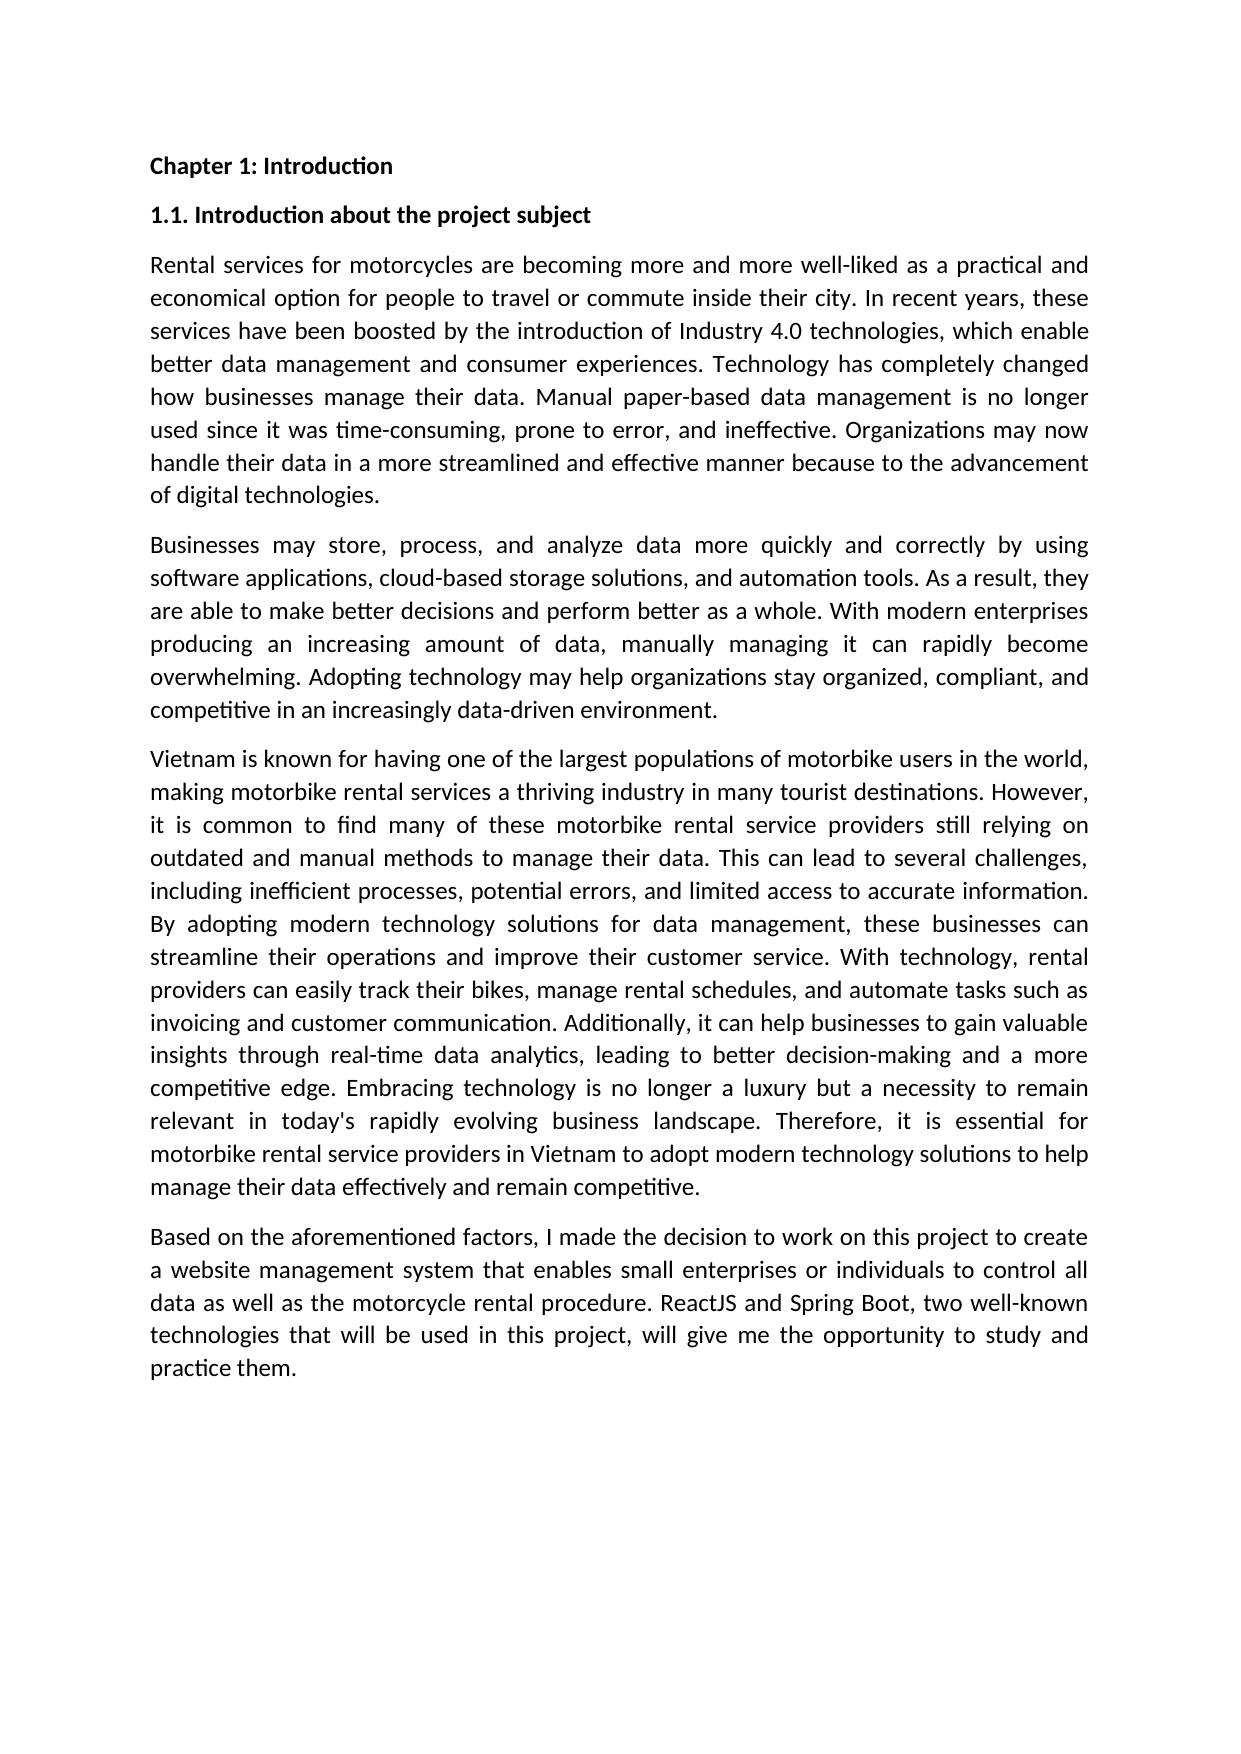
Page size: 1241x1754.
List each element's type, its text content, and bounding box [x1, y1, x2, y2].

text Vietnam is known for having one of the largest populations of motorbike users in the world, making motorbike rental services a thriving industry in many tourist destinations. However, it is common to find many of these motorbike rental service providers still relying on outdated and manual methods to manage their data. This can lead to several challenges, including inefficient processes, potential errors, and limited access to accurate information. By adopting modern technology solutions for data management, these businesses can streamline their operations and improve their customer service. With technology, rental providers can easily track their bikes, manage rental schedules, and automate tasks such as invoicing and customer communication. Additionally, it can help businesses to gain valuable insights through real-time data analytics, leading to better decision-making and a more competitive edge. Embracing technology is no longer a luxury but a necessity to remain relevant in today's rapidly evolving business landscape. Therefore, it is essential for motorbike rental service providers in Vietnam to adopt modern technology solutions to help manage their data effectively and remain competitive. [150, 743, 1090, 1202]
text Rental services for motorcycles are becoming more and more well-liked as a practical and economical option for people to travel or commute inside their city. In recent years, these services have been boosted by the introduction of Industry 4.0 technologies, which enable better data management and consumer experiences. Technology has completely changed how businesses manage their data. Manual paper-based data management is no longer used since it was time-consuming, prone to error, and ineffective. Organizations may now handle their data in a more streamlined and effective manner because to the advancement of digital technologies. [150, 249, 1090, 510]
text Chapter 1: Introduction [150, 150, 1090, 181]
text Based on the aforementioned factors, I made the decision to work on this project to create a website management system that enables small enterprises or individuals to control all data as well as the motorcycle rental procedure. ReactJS and Spring Boot, two well-known technologies that will be used in this project, will give me the opportunity to study and practice them. [150, 1221, 1090, 1383]
text 1.1. Introduction about the project subject [150, 199, 1090, 230]
text Businesses may store, process, and analyze data more quickly and correctly by using software applications, cloud-based storage solutions, and automation tools. As a result, they are able to make better decisions and perform better as a whole. With modern enterprises producing an increasing amount of data, manually managing it can rapidly become overwhelming. Adopting technology may help organizations stay organized, compliant, and competitive in an increasingly data-driven environment. [150, 529, 1090, 724]
